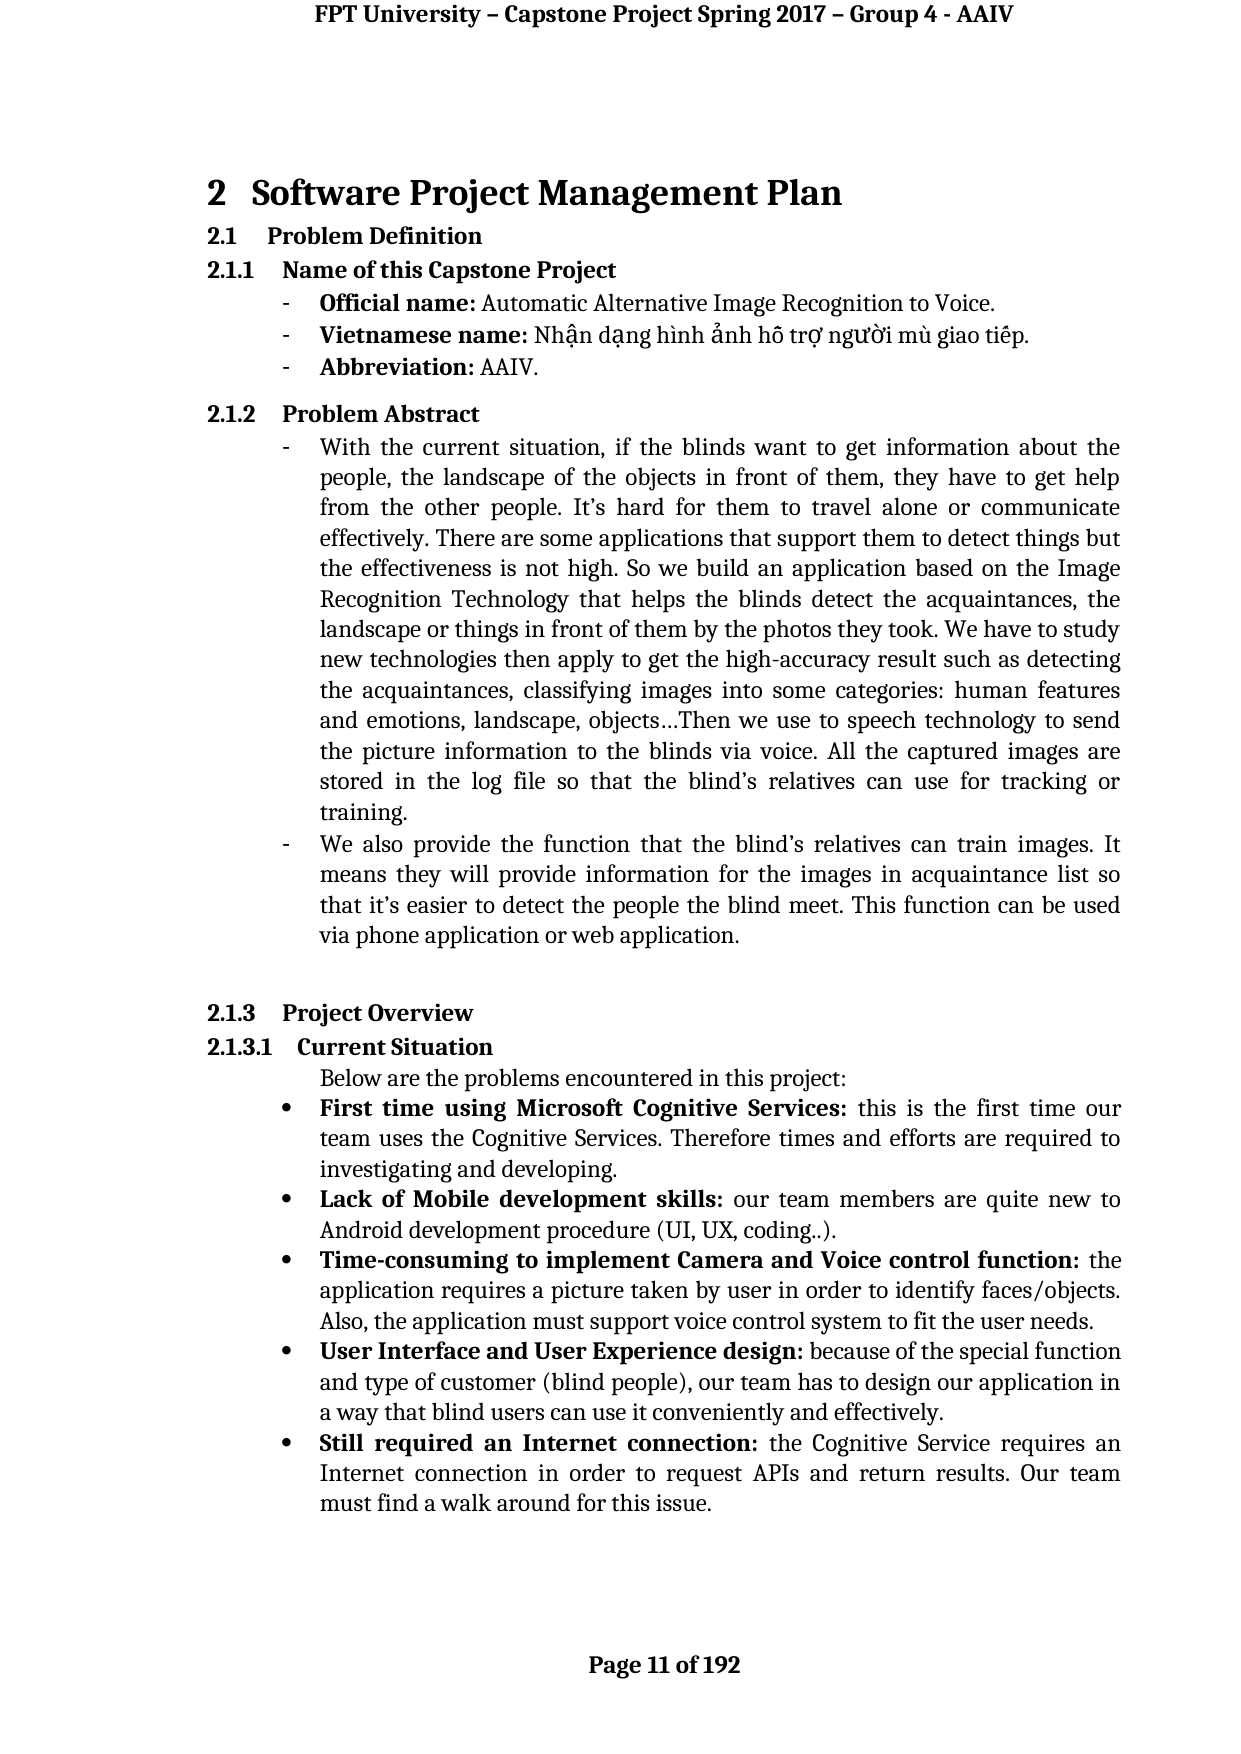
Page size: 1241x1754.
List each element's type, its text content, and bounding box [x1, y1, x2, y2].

list Official name: Automatic Alternative Image Recognition to Voice. [282, 287, 1122, 317]
subtitle Project Overview [207, 998, 1122, 1027]
list Abbreviation: AAIV. [282, 351, 1122, 382]
subtitle Problem Definition [207, 222, 1122, 251]
list Vietnamese name: Nhận dạng hình ảnh hỗ trợ người mù giao tiếp. [282, 319, 1122, 349]
list First time using Microsoft Cognitive Services: this is the first time our team uses the Cognitive Services. Therefore times and efforts are required to investigating and developing. [282, 1094, 1122, 1183]
list With the current situation, if the blinds want to get information about the people, the landscape of the objects in front of them, they have to get help from the other people. It’s hard for them to travel alone or communicate effectively. There are some applications that support them to detect things but the effectiveness is not high. So we build an application based on the Image Recognition Technology that helps the blinds detect the acquaintances, the landscape or things in front of them by the photos they took. We have to study new technologies then apply to get the high-accuracy result such as detecting the acquaintances, classifying images into some categories: human features and emotions, landscape, objects…Then we use to speech technology to send the picture information to the blinds via voice. All the captured images are stored in the log file so that the blind’s relatives can use for tracking or training. [282, 431, 1122, 826]
list Below are the problems encountered in this project: [319, 1063, 1122, 1092]
list We also provide the function that the blind’s relatives can train images. It means they will provide information for the images in acquaintance list so that it’s easier to detect the people the blind meet. This function can be used via phone application or web application. [282, 828, 1122, 950]
subtitle Problem Abstract [207, 400, 1122, 429]
subtitle Name of this Capstone Project [207, 256, 1122, 285]
list Lack of Mobile development skills: our team members are quite new to Android development procedure (UI, UX, coding..). [282, 1185, 1122, 1244]
list Still required an Internet connection: the Cognitive Service requires an Internet connection in order to request APIs and return results. Our team must find a walk around for this issue. [282, 1428, 1122, 1518]
subtitle Software Project Management Plan [207, 172, 1122, 215]
subtitle Current Situation [207, 1033, 1122, 1062]
list Time-consuming to implement Camera and Voice control function: the application requires a picture taken by user in order to identify faces/objects. Also, the application must support voice control system to fit the user needs. [282, 1246, 1122, 1336]
list User Interface and User Experience design: because of the special function and type of customer (blind people), our team has to design our application in a way that blind users can use it conveniently and effectively. [282, 1337, 1122, 1427]
